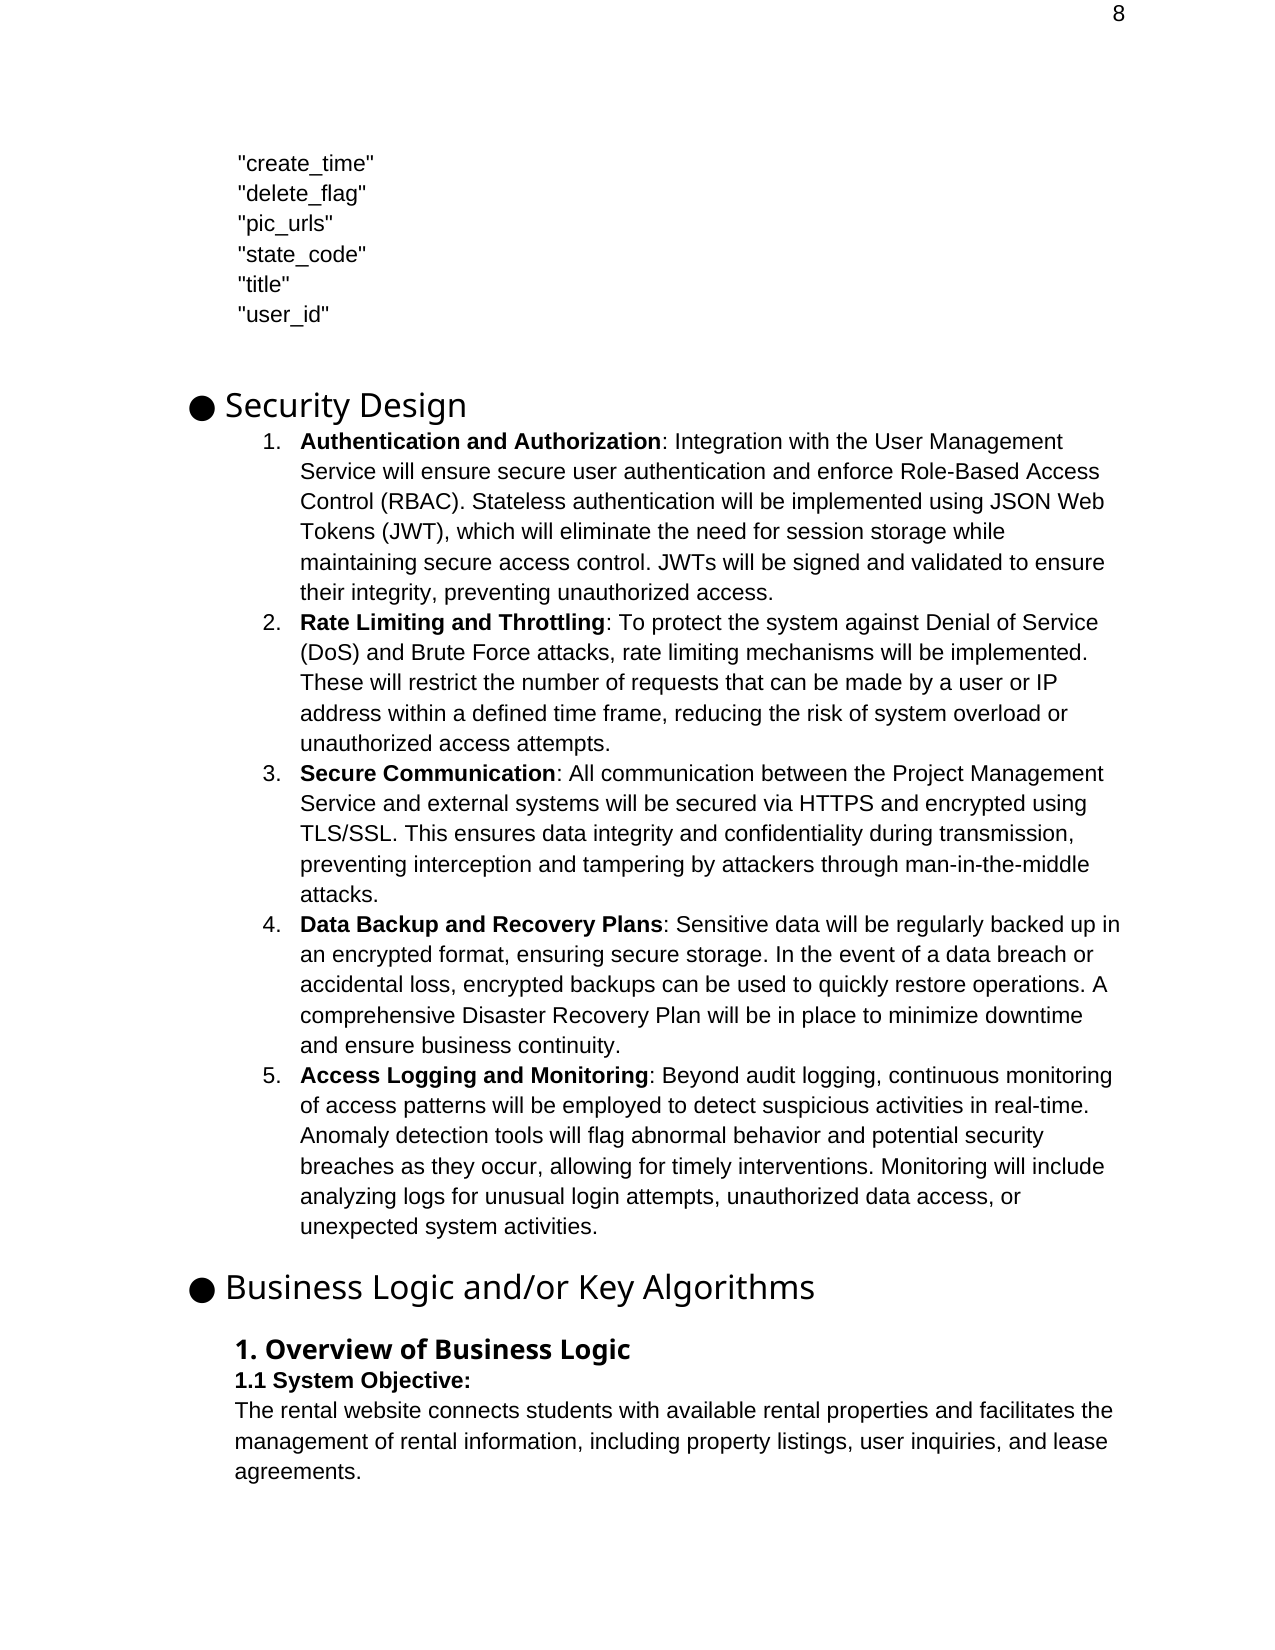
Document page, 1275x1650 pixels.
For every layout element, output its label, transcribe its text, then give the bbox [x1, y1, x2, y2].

text "delete_flag" [225, 180, 1125, 207]
list Rate Limiting and Throttling: To protect the system against Denial of Service (DoS) and Brute Force attacks, rate limiting mechanisms will be implemented. These will restrict the number of requests that can be made by a user or IP address within a defined time frame, reducing the risk of system overload or unauthorized access attempts. [262, 609, 1125, 756]
list Access Logging and Monitoring: Beyond audit logging, continuous monitoring of access patterns will be employed to detect suspicious activities in real-time. Anomaly detection tools will flag abnormal behavior and potential security breaches as they occur, allowing for timely interventions. Monitoring will include analyzing logs for unusual login attempts, unauthorized data access, or unexpected system activities. [262, 1062, 1125, 1239]
text "state_code" [225, 241, 1125, 267]
list Data Backup and Recovery Plans: Sensitive data will be regularly backed up in an encrypted format, ensuring secure storage. In the event of a data breach or accidental loss, encrypted backups can be used to quickly restore operations. A comprehensive Disaster Recovery Plan will be in place to minimize downtime and ensure business continuity. [262, 911, 1125, 1058]
text The rental website connects students with available rental properties and facilitates the management of rental information, including property listings, user inquiries, and lease agreements. [234, 1397, 1125, 1484]
text 1.1 System Objective: [234, 1367, 1125, 1394]
list Secure Communication: All communication between the Project Management Service and external systems will be secured via HTTPS and encrypted using TLS/SSL. This ensures data integrity and confidentiality during transmission, preventing interception and tampering by attackers through man-in-the-middle attacks. [262, 760, 1125, 907]
text "create_time" [225, 150, 1125, 176]
subtitle Security Design [187, 382, 1125, 428]
text "pic_urls" [225, 210, 1125, 237]
subtitle Business Logic and/or Key Algorithms [187, 1264, 1125, 1309]
text "user_id" [225, 301, 1125, 327]
subtitle 1. Overview of Business Logic [234, 1330, 1125, 1367]
text "title" [225, 271, 1125, 297]
list Authentication and Authorization: Integration with the User Management Service will ensure secure user authentication and enforce Role-Based Access Control (RBAC). Stateless authentication will be implemented using JSON Web Tokens (JWT), which will eliminate the need for session storage while maintaining secure access control. JWTs will be signed and validated to ensure their integrity, preventing unauthorized access. [262, 428, 1125, 605]
